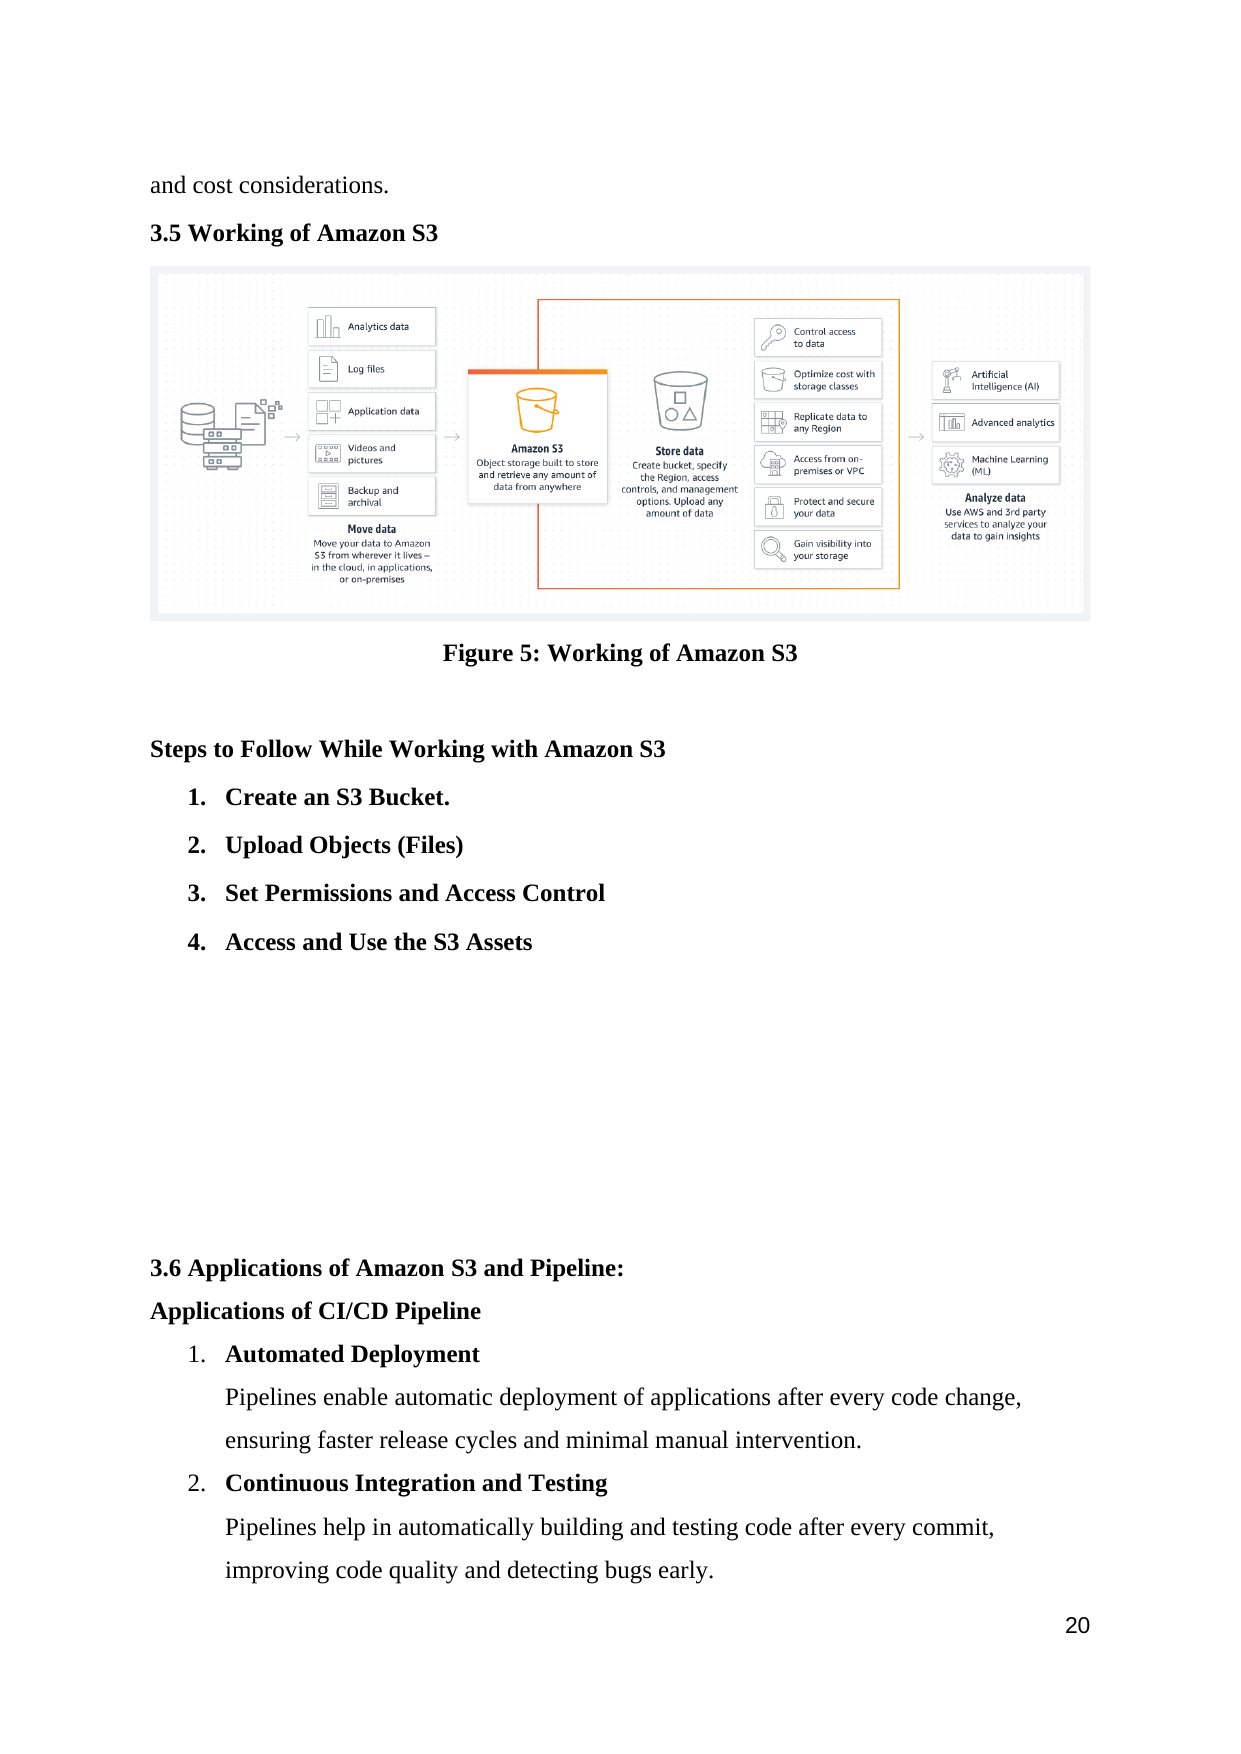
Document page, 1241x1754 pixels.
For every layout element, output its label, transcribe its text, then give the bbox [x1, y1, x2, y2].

list Automated Deployment Pipelines enable automatic deployment of applications after every code change, ensuring faster release cycles and minimal manual intervention. [187, 1339, 1090, 1454]
text Figure 5: Working of Amazon S3 [150, 638, 1090, 667]
text Steps to Follow While Working with Amazon S3 [150, 734, 1090, 763]
list Set Permissions and Access Control [187, 878, 1090, 907]
text 3.5 Working of Amazon S3 [150, 218, 1090, 247]
picture [150, 266, 1091, 621]
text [150, 170, 1090, 199]
list Upload Objects (Files) [187, 831, 1090, 859]
list Continuous Integration and Testing Pipelines help in automatically building and testing code after every commit, improving code quality and detecting bugs early. [187, 1468, 1090, 1583]
text 3.6 Applications of Amazon S3 and Pipeline: [150, 1253, 1090, 1282]
text Applications of CI/CD Pipeline [150, 1296, 1090, 1325]
list Access and Use the S3 Assets [187, 927, 1090, 995]
list Create an S3 Bucket. [187, 782, 1090, 811]
